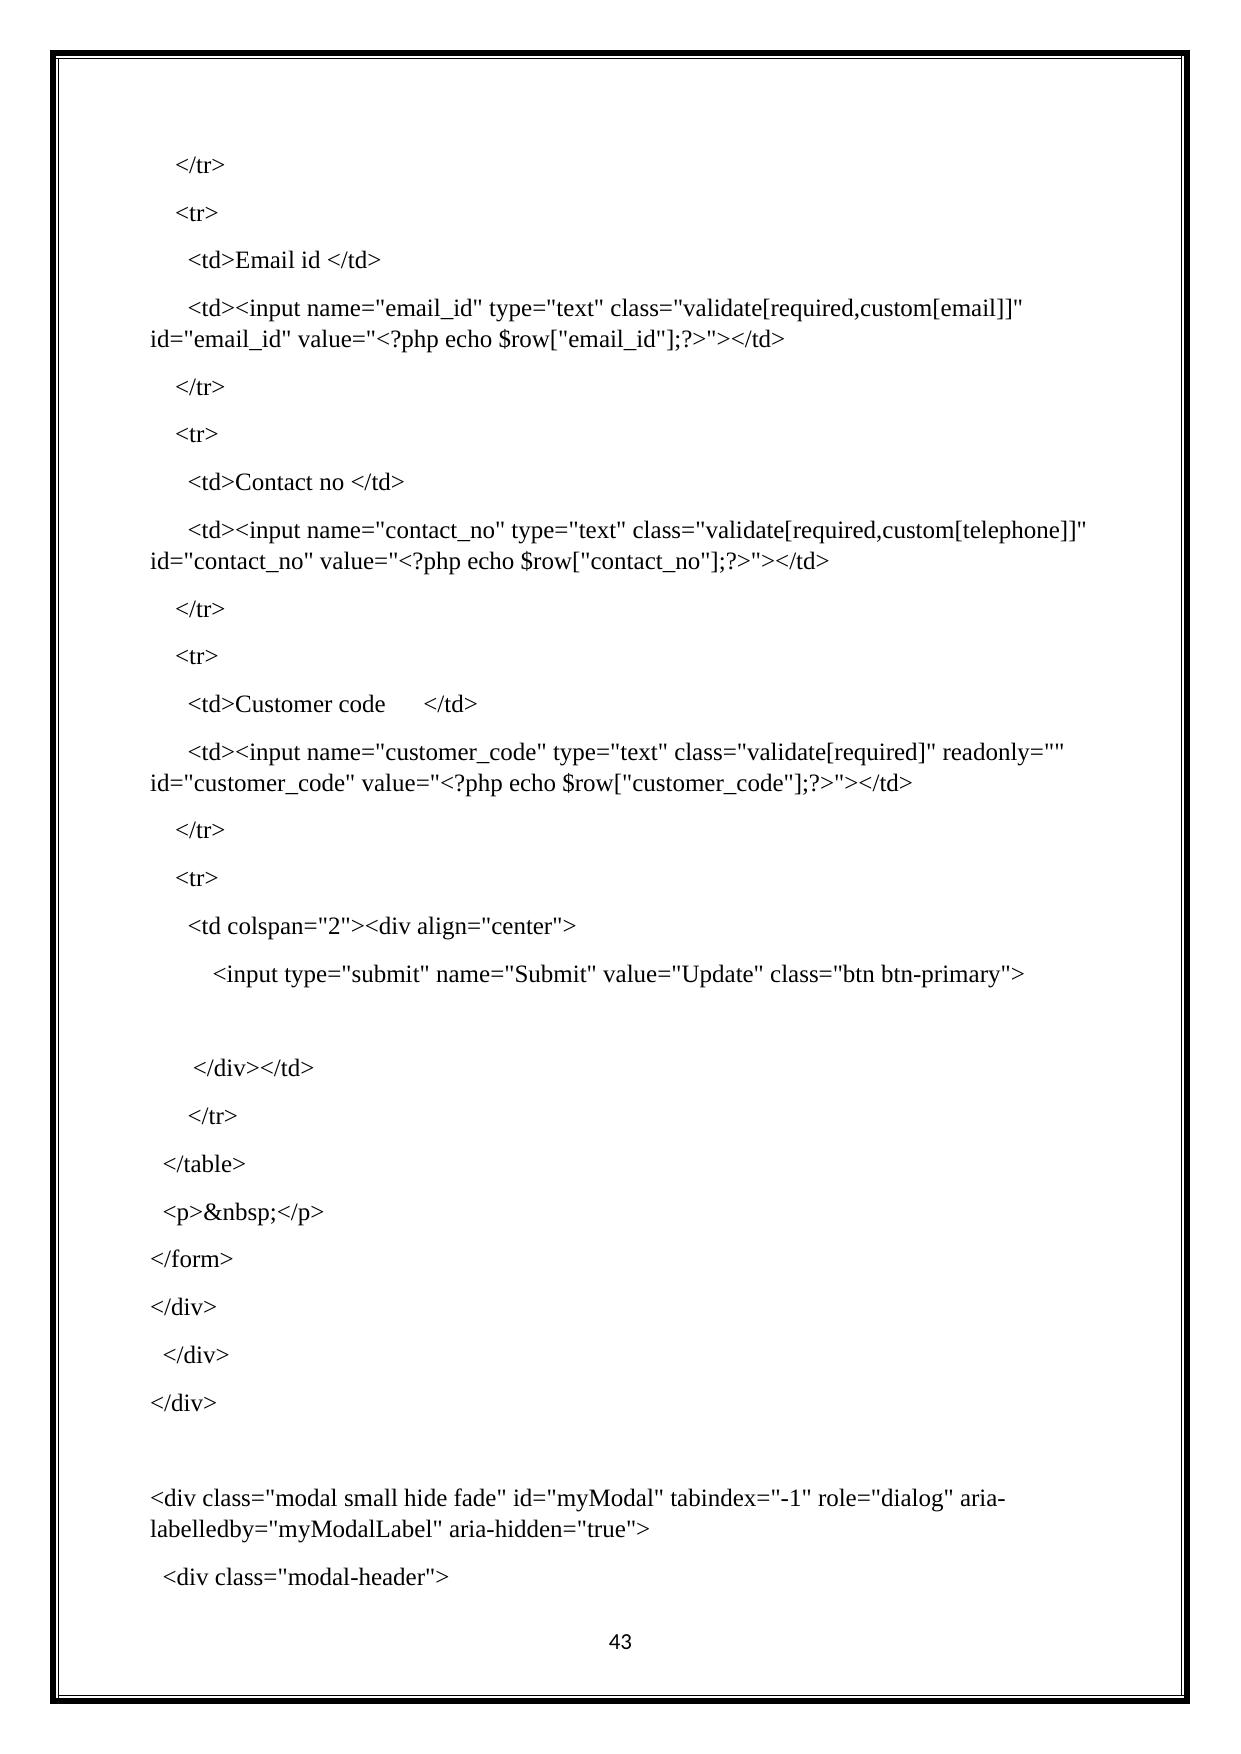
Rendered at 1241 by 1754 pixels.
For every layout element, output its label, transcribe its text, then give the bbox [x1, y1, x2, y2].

text </tr> [150, 594, 1090, 622]
text </div> [150, 1292, 1090, 1321]
text <input type="submit" name="Submit" value="Update" class="btn btn-primary"> [150, 959, 1090, 987]
text </tr> [150, 1101, 1090, 1130]
text <tr> [150, 198, 1090, 226]
text <tr> [150, 419, 1090, 448]
text </tr> [150, 816, 1090, 844]
text </tr> [150, 150, 1090, 179]
text </div></td> [150, 1053, 1090, 1082]
text </table> [150, 1149, 1090, 1178]
text <tr> [150, 641, 1090, 670]
text <div class="modal-header"> [150, 1562, 1090, 1591]
text <td colspan="2"><div align="center"> [150, 911, 1090, 940]
text <td>Customer code </td> [150, 689, 1090, 718]
text <td>Contact no </td> [150, 467, 1090, 496]
text <td>Email id </td> [150, 245, 1090, 274]
text <p>&nbsp;</p> [150, 1197, 1090, 1226]
text <td><input name="email_id" type="text" class="validate[required,custom[email]]" id="email_id" value="<?php echo $row["email_id"];?>"></td> [150, 293, 1090, 353]
text </form> [150, 1244, 1090, 1273]
text <div class="modal small hide fade" id="myModal" tabindex="-1" role="dialog" aria-labelledby="myModalLabel" aria-hidden="true"> [150, 1483, 1090, 1543]
text </tr> [150, 372, 1090, 401]
text </div> [150, 1340, 1090, 1369]
text <td><input name="customer_code" type="text" class="validate[required]" readonly="" id="customer_code" value="<?php echo $row["customer_code"];?>"></td> [150, 737, 1090, 797]
text </div> [150, 1388, 1090, 1416]
text <td><input name="contact_no" type="text" class="validate[required,custom[telephone]]" id="contact_no" value="<?php echo $row["contact_no"];?>"></td> [150, 515, 1090, 575]
text <tr> [150, 863, 1090, 892]
